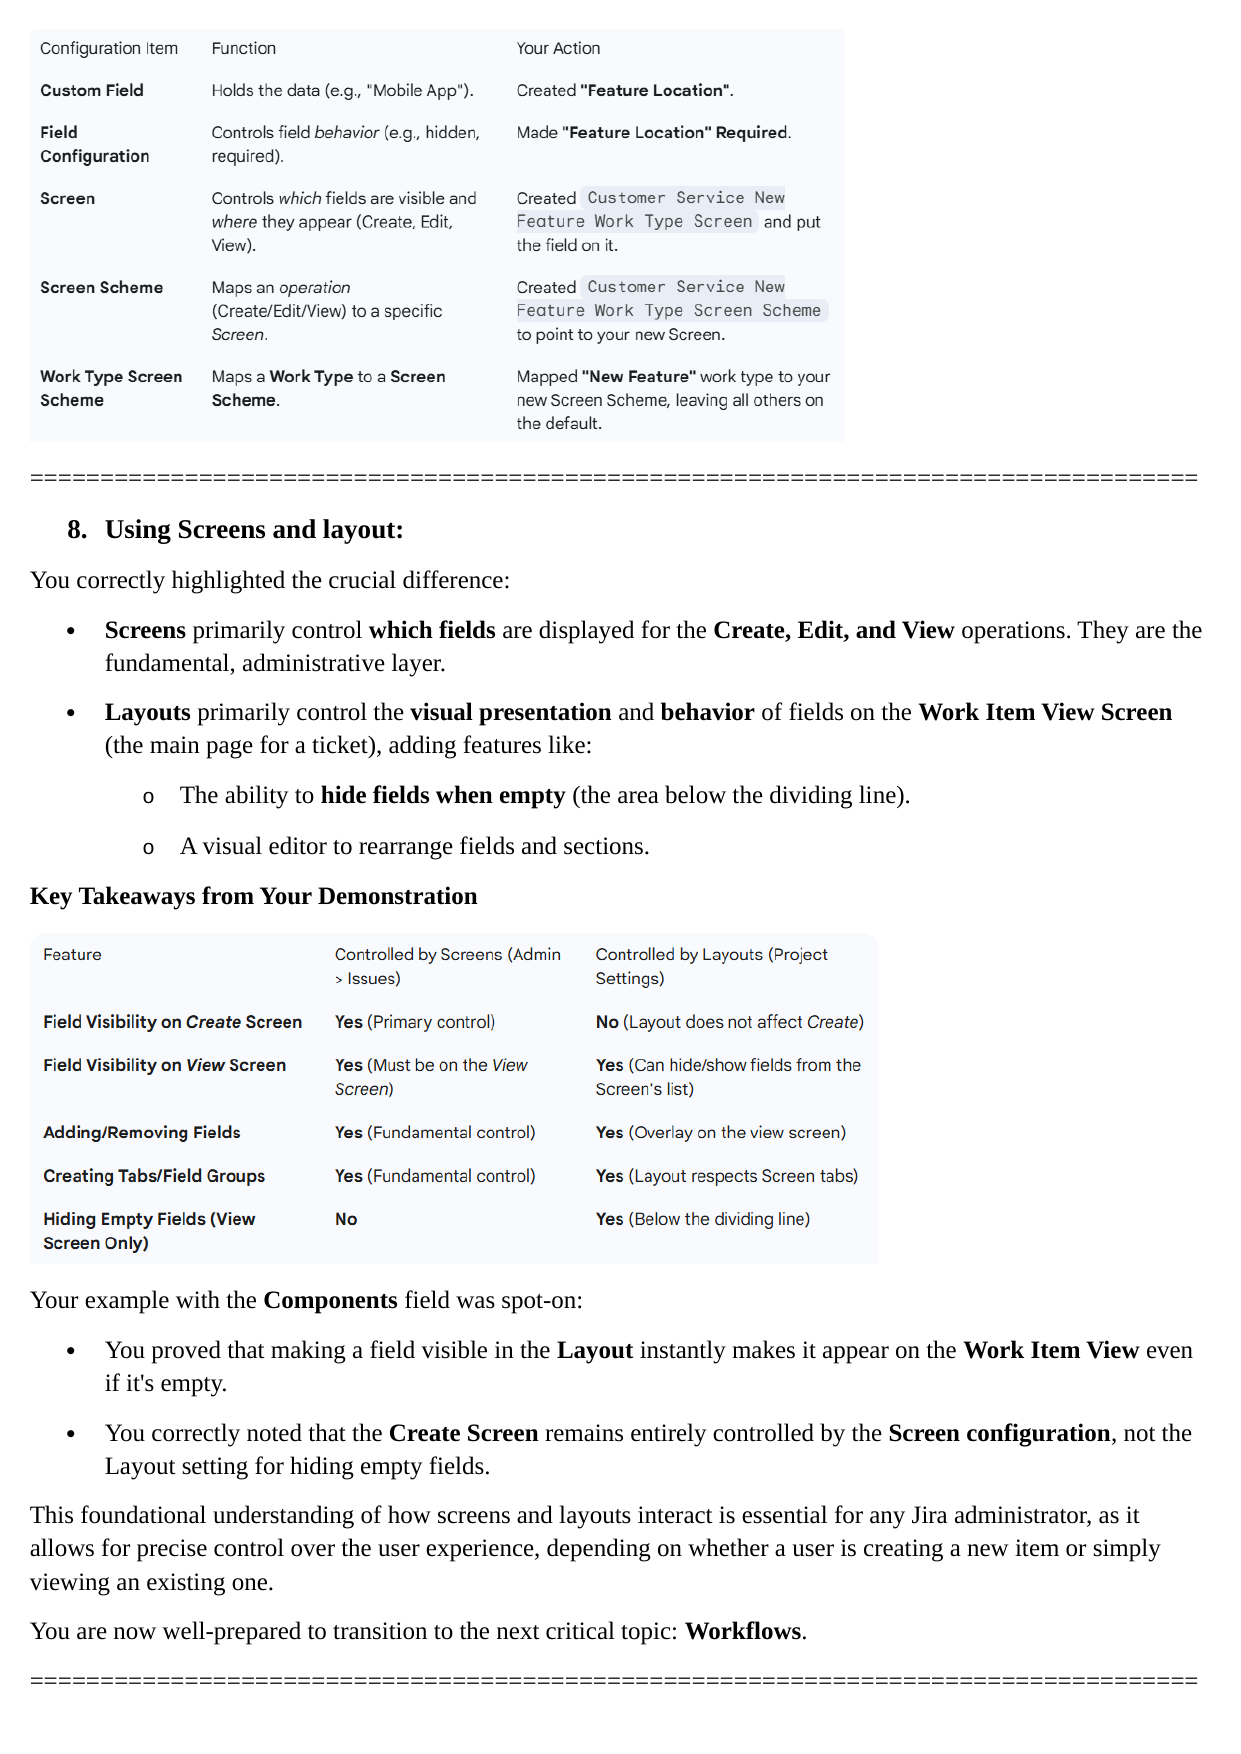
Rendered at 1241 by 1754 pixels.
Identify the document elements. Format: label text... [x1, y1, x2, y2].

text Key Takeaways from Your Demonstration [29, 881, 1211, 910]
list You correctly noted that the Create Screen remains entirely controlled by the Screen configuration, not the Layout setting for hiding empty fields. [67, 1418, 1211, 1479]
text You are now well-prepared to transition to the next critical topic: Workflows. [29, 1616, 1211, 1645]
picture [29, 29, 845, 442]
list The ability to hide fields when empty (the area below the dividing line). [142, 780, 1211, 810]
list Using Screens and layout: [67, 513, 1211, 544]
list Screens primarily control which fields are displayed for the Create, Edit, and View operations. They are the fundamental, administrative layer. [67, 615, 1211, 677]
text This foundational understanding of how screens and layouts interact is essential for any Jira administrator, as it allows for precise control over the user experience, depending on whether a user is creating a new item or simply viewing an existing one. [29, 1501, 1211, 1595]
text You correctly highlighted the crucial difference: [29, 565, 1211, 594]
list You proved that making a field visible in the Layout instantly makes it appear on the Work Item View even if it's empty. [67, 1335, 1211, 1397]
list A visual editor to rearrange fields and sections. [142, 831, 1211, 860]
list Layouts primarily control the visual presentation and behavior of fields on the Work Item View Screen (the main page for a ticket), adding features like: [67, 697, 1211, 759]
picture [29, 931, 879, 1264]
text =================================================================================== [29, 1666, 1211, 1695]
text =================================================================================== [29, 463, 1211, 492]
text Your example with the Components field was spot-on: [29, 1285, 1211, 1314]
